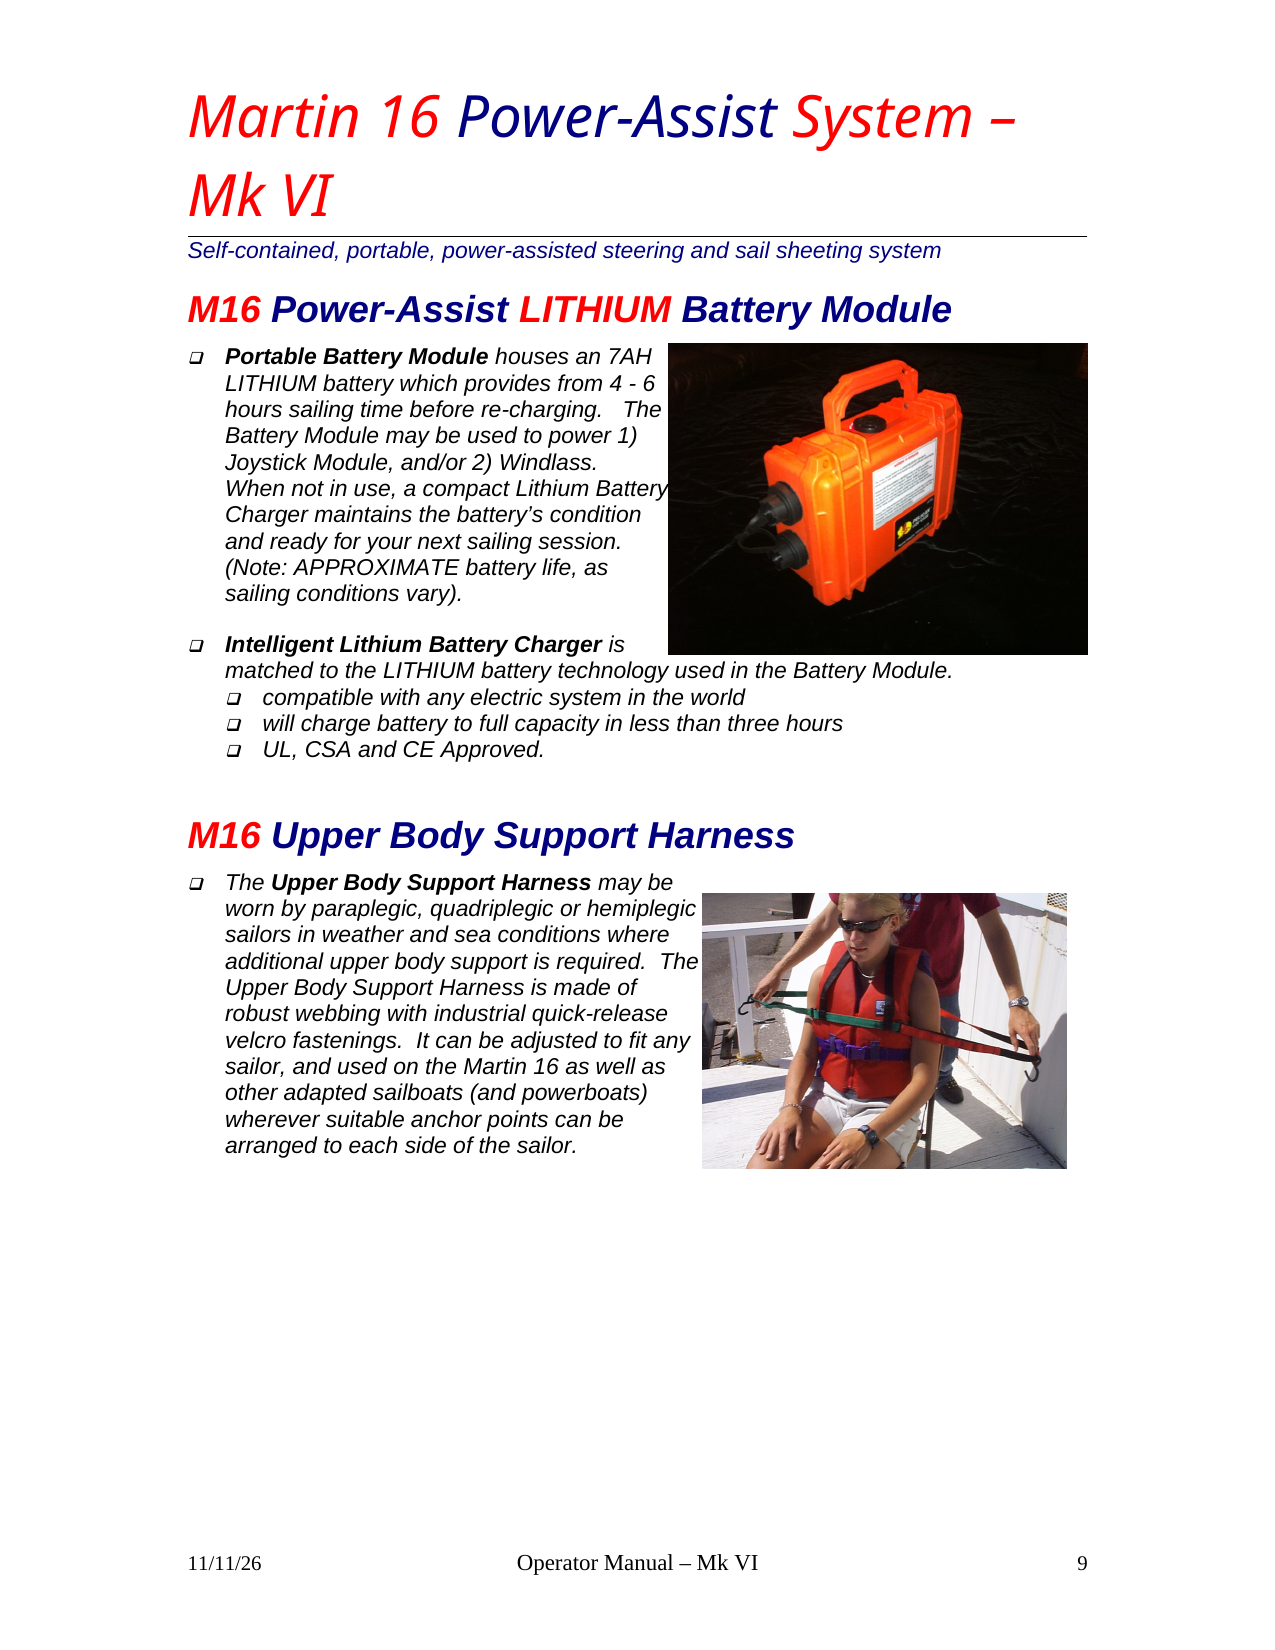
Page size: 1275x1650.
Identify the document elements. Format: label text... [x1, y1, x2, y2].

picture [702, 893, 1067, 1169]
list compatible with any electric system in the world [225, 683, 1087, 710]
list UL, CSA and CE Approved. [225, 736, 1087, 813]
subtitle M16 Upper Body Support Harness [187, 813, 1087, 856]
list Intelligent Lithium Battery Charger is matched to the LITHIUM battery technology used in the Battery Module. [187, 631, 1087, 683]
list Portable Battery Module houses an 7AH LITHIUM battery which provides from 4 - 6 hours sailing time before re-charging. The Battery Module may be used to power 1) Joystick Module, and/or 2) Windlass. When not in use, a compact Lithium Battery Charger maintains the battery’s condition and ready for your next sailing session. (Note: APPROXIMATE battery life, as sailing conditions vary). [187, 343, 1087, 631]
subtitle M16 Power-Assist LITHIUM Battery Module [187, 287, 1087, 331]
list will charge battery to full capacity in less than three hours [225, 710, 1087, 736]
